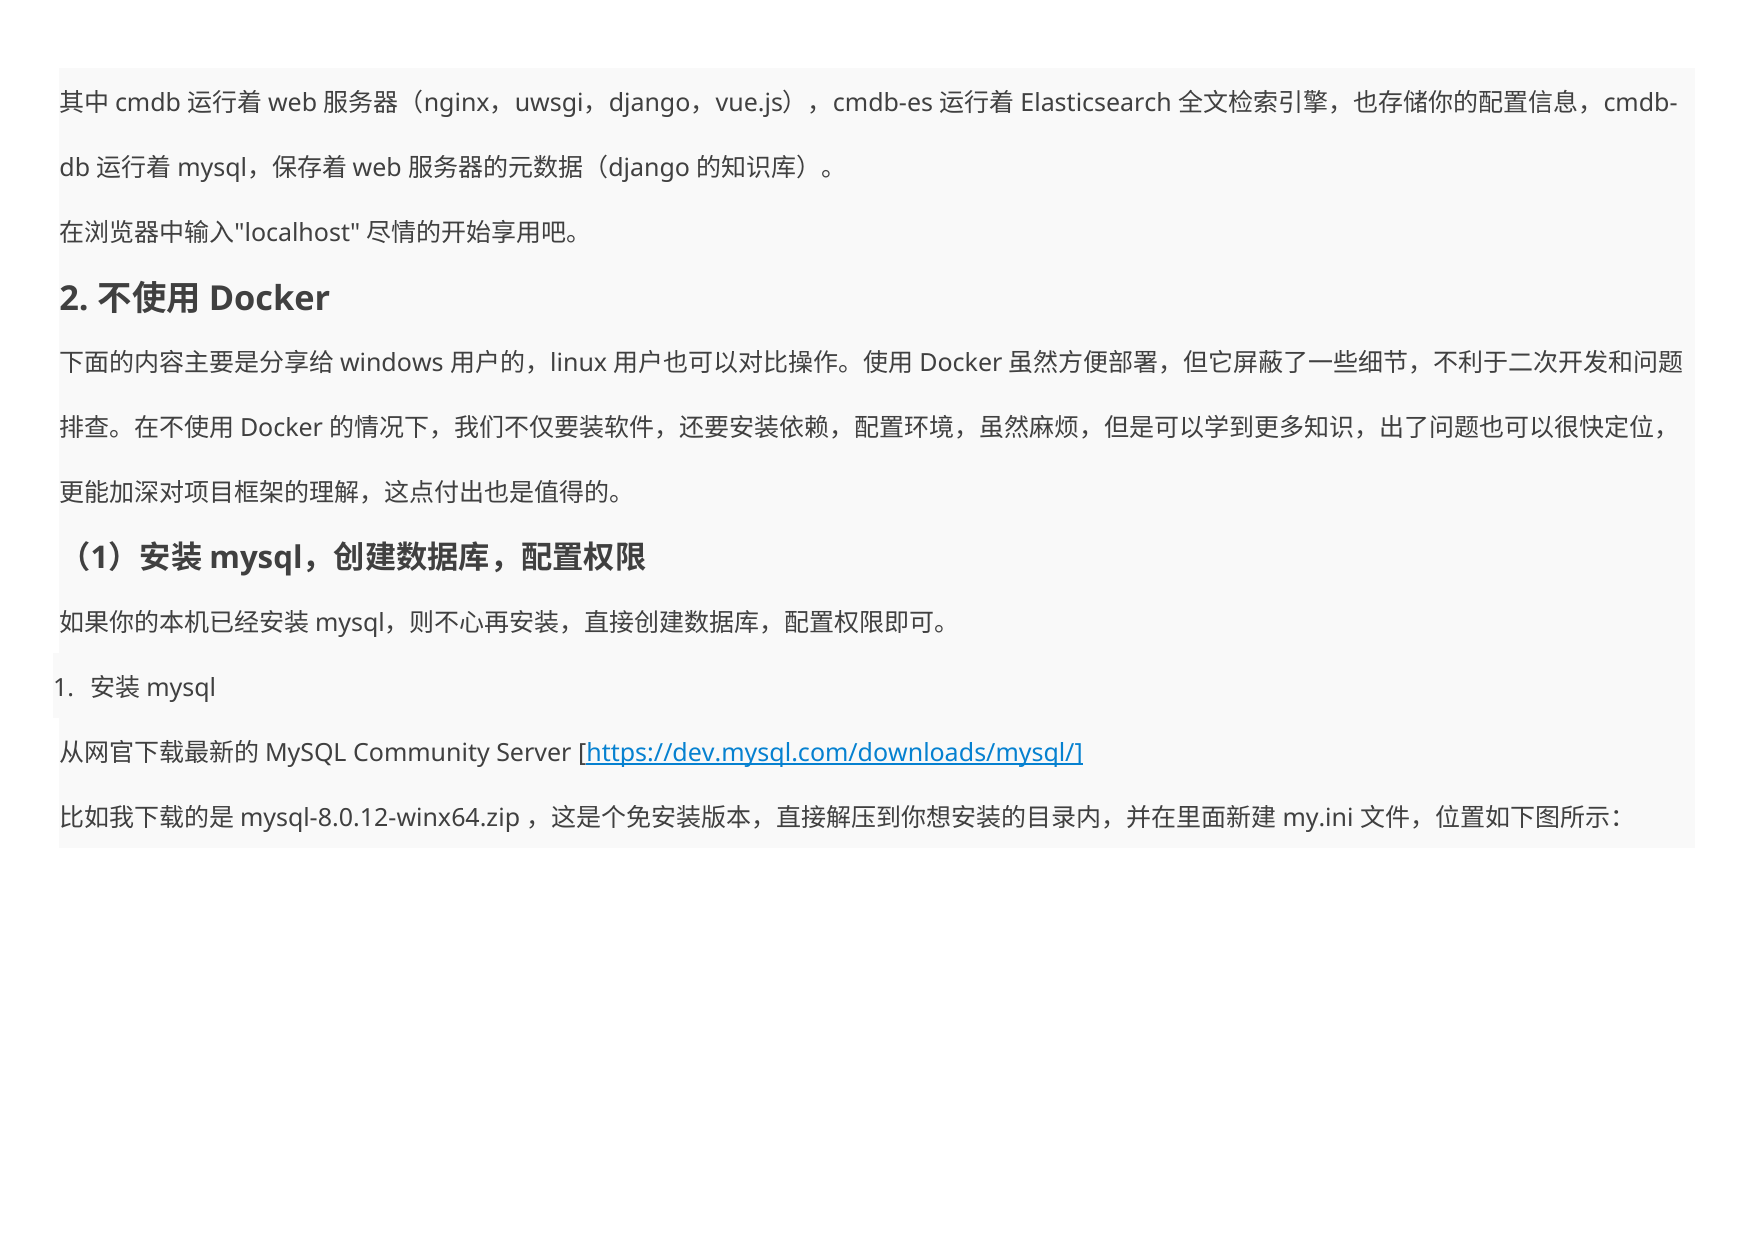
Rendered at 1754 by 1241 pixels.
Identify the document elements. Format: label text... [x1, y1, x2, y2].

text 如果你的本机已经安装 mysql，则不心再安装，直接创建数据库，配置权限即可。 [59, 588, 1695, 653]
text （1）安装 mysql，创建数据库，配置权限 [59, 523, 1695, 588]
text 从网官下载最新的 MySQL Community Server [https://dev.mysql.com/downloads/mysql/] 比如我下载的是 mysql-8.0.12-winx64.zip ，这是个免安装版本，直接解压到你想安装的目录内，并在里面新建 my.ini 文件，位置如下图所示： [59, 718, 1695, 848]
list 安装 mysql [53, 653, 1695, 718]
text 下面的内容主要是分享给 windows 用户的，linux 用户也可以对比操作。使用 Docker 虽然方便部署，但它屏蔽了一些细节，不利于二次开发和问题排查。在不使用 Docker 的情况下，我们不仅要装软件，还要安装依赖，配置环境，虽然麻烦，但是可以学到更多知识，出了问题也可以很快定位，更能加深对项目框架的理解，这点付出也是值得的。 [59, 328, 1695, 523]
text 其中 cmdb 运行着 web 服务器（nginx，uwsgi，django，vue.js），cmdb-es 运行着 Elasticsearch 全文检索引擎，也存储你的配置信息，cmdb-db 运行着 mysql，保存着 web 服务器的元数据（django 的知识库）。 [59, 68, 1695, 198]
text 在浏览器中输入"localhost" 尽情的开始享用吧。 [59, 198, 1695, 263]
text 2. 不使用 Docker [59, 263, 1695, 328]
